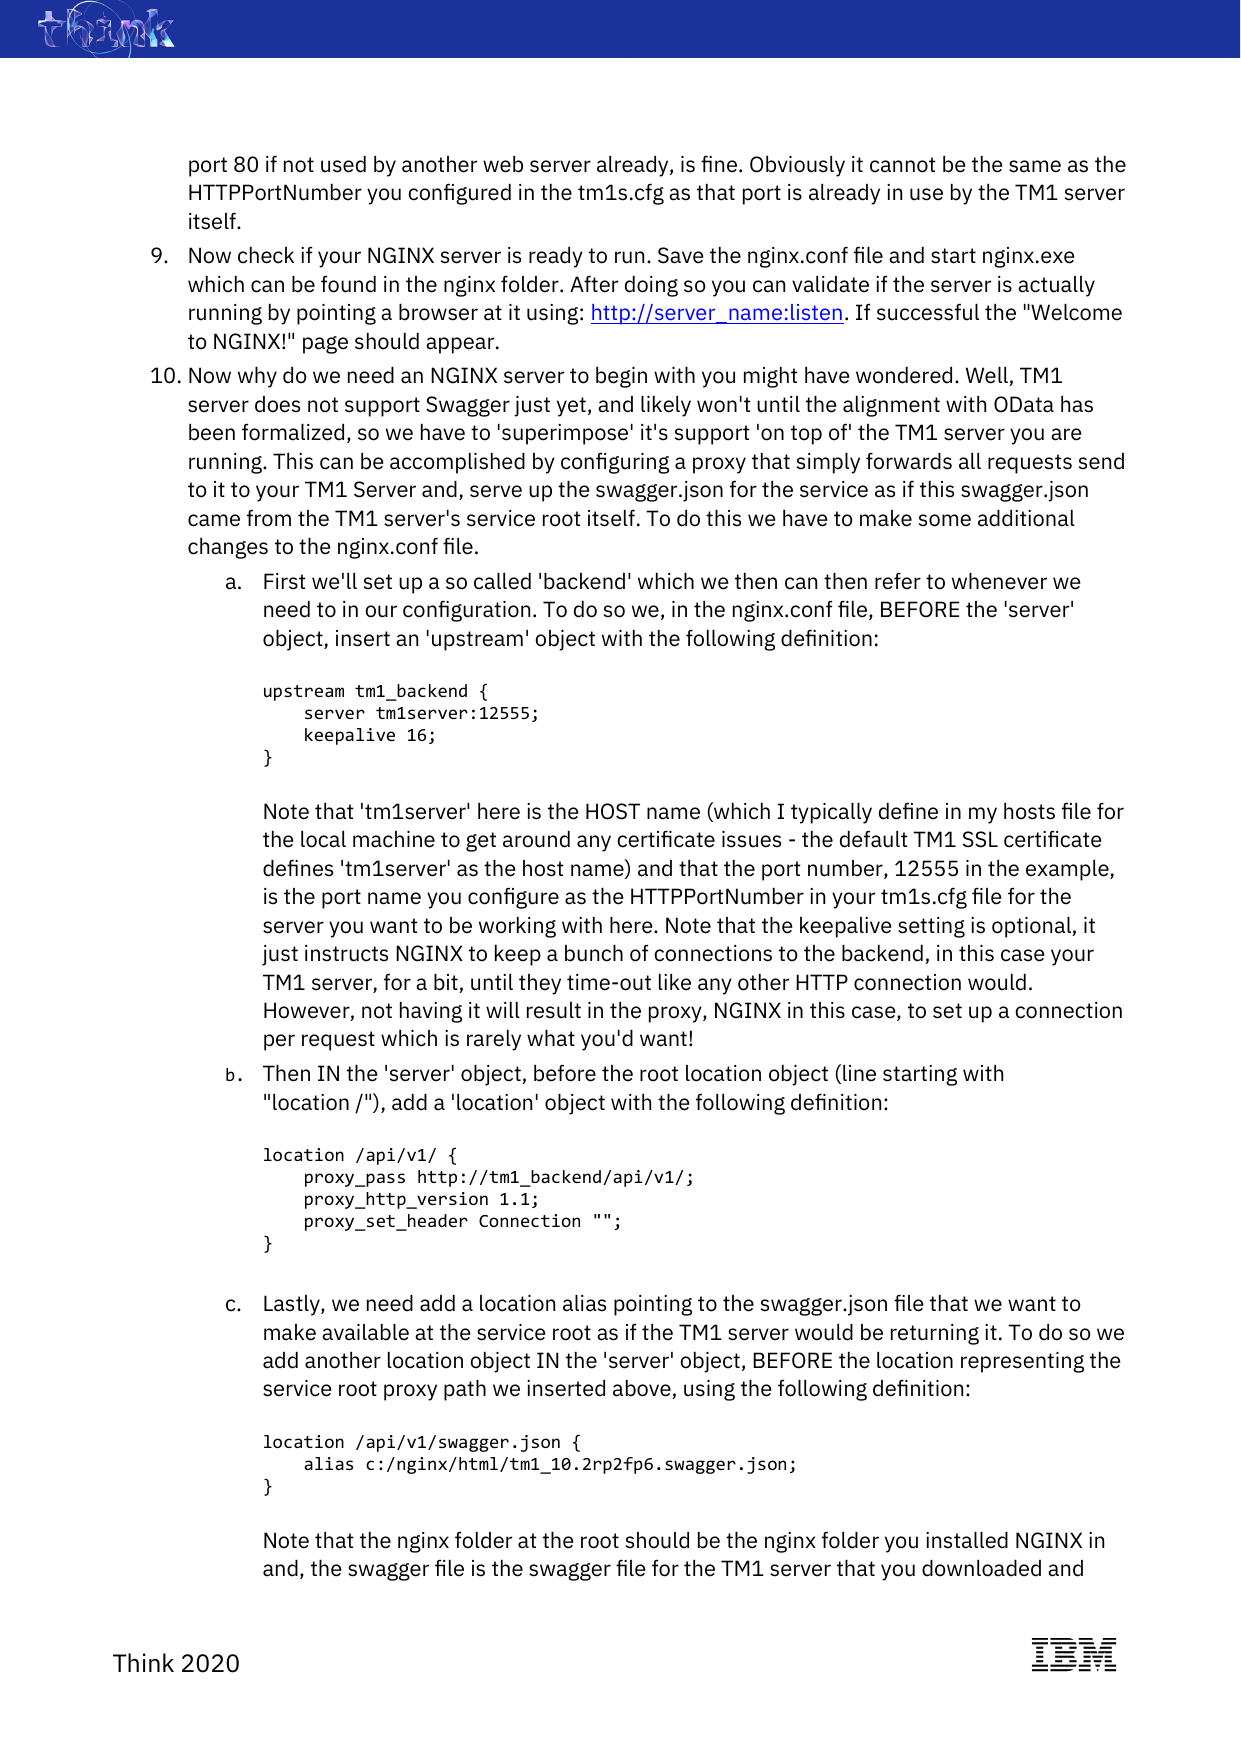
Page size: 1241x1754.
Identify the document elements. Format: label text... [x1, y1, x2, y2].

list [225, 1289, 1128, 1582]
list Now why do we need an NGINX server to begin with you might have wondered. Well, TM1 server does not support Swagger just yet, and likely won't until the alignment with OData has been formalized, so we have to 'superimpose' it's support 'on top of' the TM1 server you are running. This can be accomplished by configuring a proxy that simply forwards all requests send to it to your TM1 Server and, serve up the swagger.json for the service as if this swagger.json came from the TM1 server's service root itself. To do this we have to make some additional changes to the nginx.conf file. [150, 362, 1128, 561]
picture [0, 0, 1241, 82]
list First we'll set up a so called 'backend' which we then can then refer to whenever we need to in our configuration. To do so we, in the nginx.conf file, BEFORE the 'server' object, insert an 'upstream' object with the following definition: upstream tm1_backend { server tm1server:12555; keepalive 16; } Note that 'tm1server' here is the HOST name (which I typically define in my hosts file for the local machine to get around any certificate issues - the default TM1 SSL certificate defines 'tm1server' as the host name) and that the port number, 12555 in the example, is the port name you configure as the HTTPPortNumber in your tm1s.cfg file for the server you want to be working with here. Note that the keepalive setting is optional, it just instructs NGINX to keep a bunch of connections to the backend, in this case your TM1 server, for a bit, until they time-out like any other HTTP connection would. However, not having it will result in the proxy, NGINX in this case, to set up a connection per request which is rarely what you'd want! [225, 567, 1128, 1053]
list Now check if your NGINX server is ready to run. Save the nginx.conf file and start nginx.exe which can be found in the nginx folder. After doing so you can validate if the server is actually running by pointing a browser at it using: http://server_name:listen. If successful the "Welcome to NGINX!" page should appear. [150, 242, 1128, 355]
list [150, 150, 1128, 235]
list Then IN the 'server' object, before the root location object (line starting with "location /"), add a 'location' object with the following definition: location /api/v1/ { proxy_pass http://tm1_backend/api/v1/; proxy_http_version 1.1; proxy_set_header Connection ""; } [225, 1059, 1128, 1283]
picture [1031, 1638, 1117, 1672]
